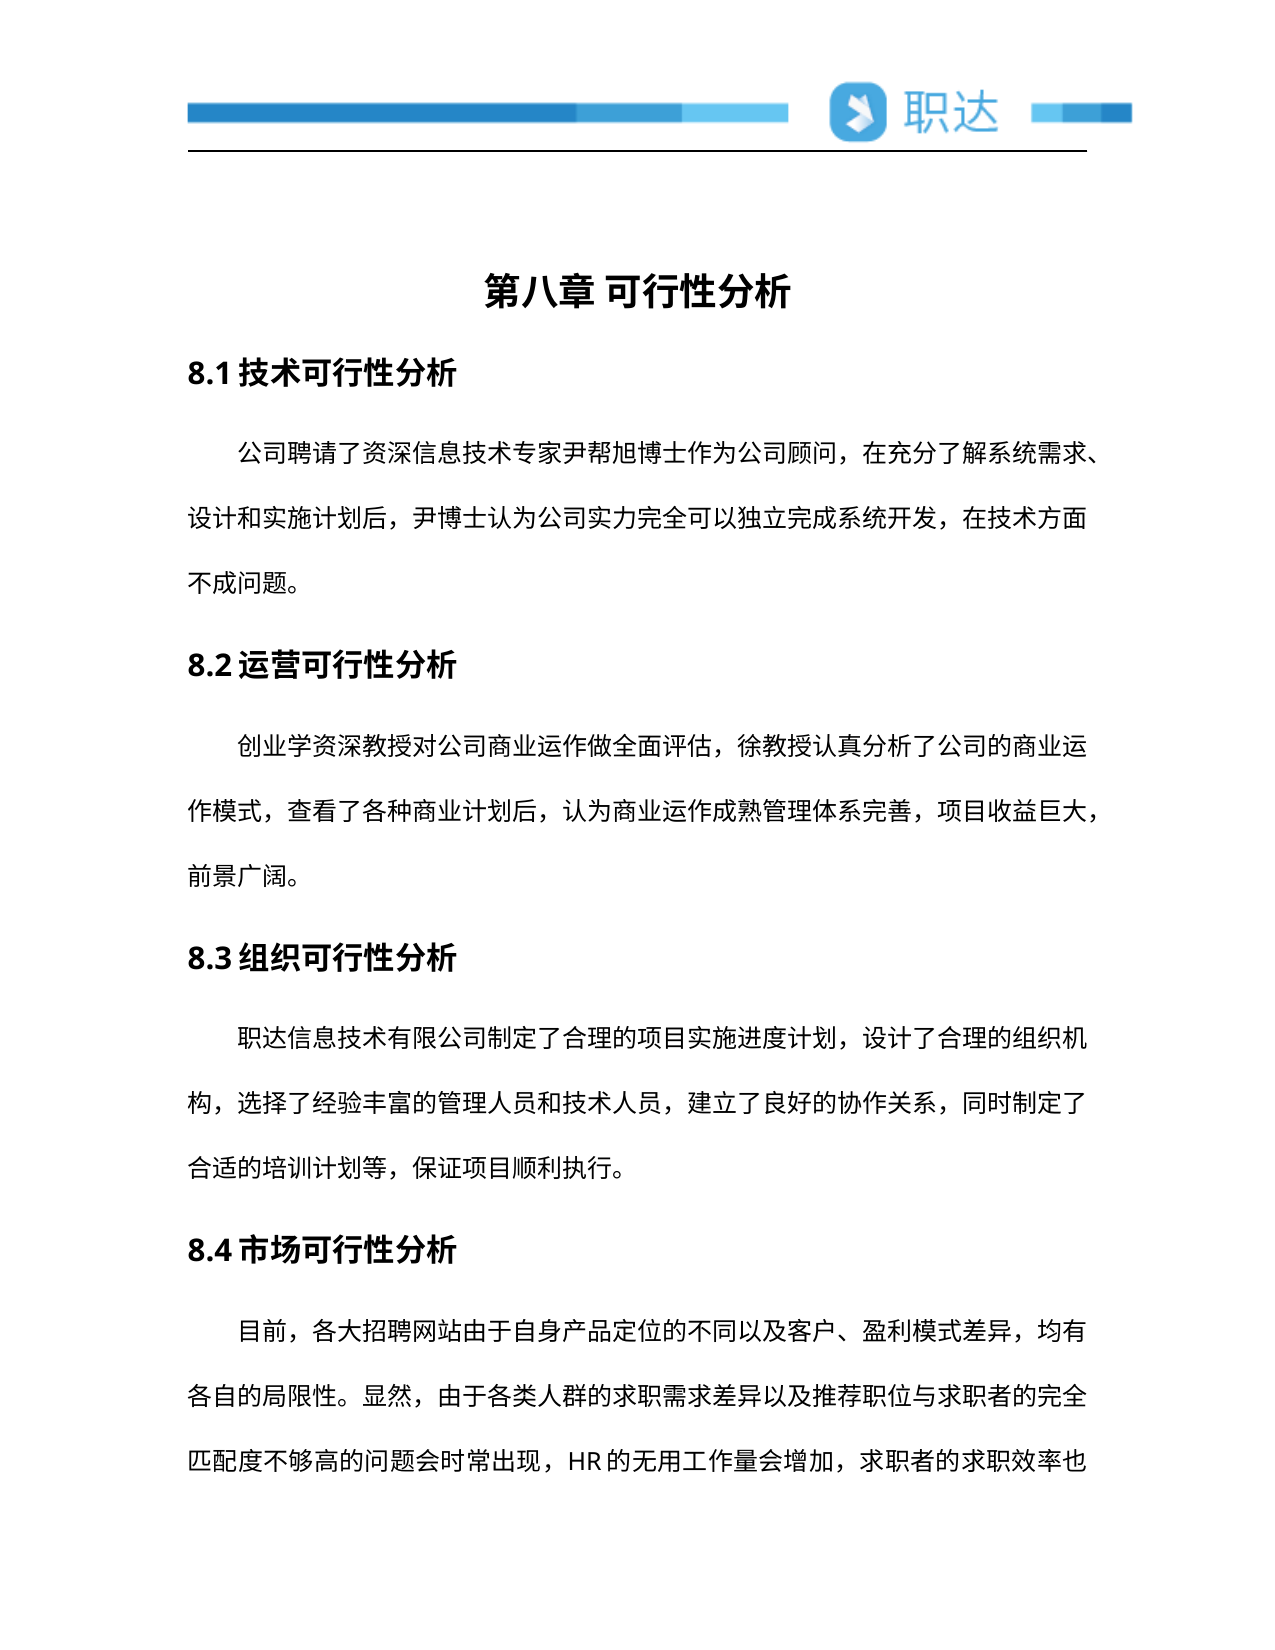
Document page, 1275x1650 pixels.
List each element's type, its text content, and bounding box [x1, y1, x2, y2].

text 8.3组织可行性分析 [187, 923, 1087, 988]
text 公司聘请了资深信息技术专家尹帮旭博士作为公司顾问，在充分了解系统需求、设计和实施计划后，尹博士认为公司实力完全可以独立完成系统开发，在技术方面不成问题。 [187, 419, 1087, 614]
text 8.4市场可行性分析 [187, 1216, 1087, 1281]
text 创业学资深教授对公司商业运作做全面评估，徐教授认真分析了公司的商业运作模式，查看了各种商业计划后，认为商业运作成熟管理体系完善，项目收益巨大，前景广阔。 [187, 712, 1087, 907]
text 第八章 可行性分析 [187, 257, 1087, 322]
picture [187, 75, 1133, 148]
text 8.2运营可行性分析 [187, 631, 1087, 696]
text 8.1技术可行性分析 [187, 338, 1087, 403]
text 职达信息技术有限公司制定了合理的项目实施进度计划，设计了合理的组织机构，选择了经验丰富的管理人员和技术人员，建立了良好的协作关系，同时制定了合适的培训计划等，保证项目顺利执行。 [187, 1004, 1087, 1199]
